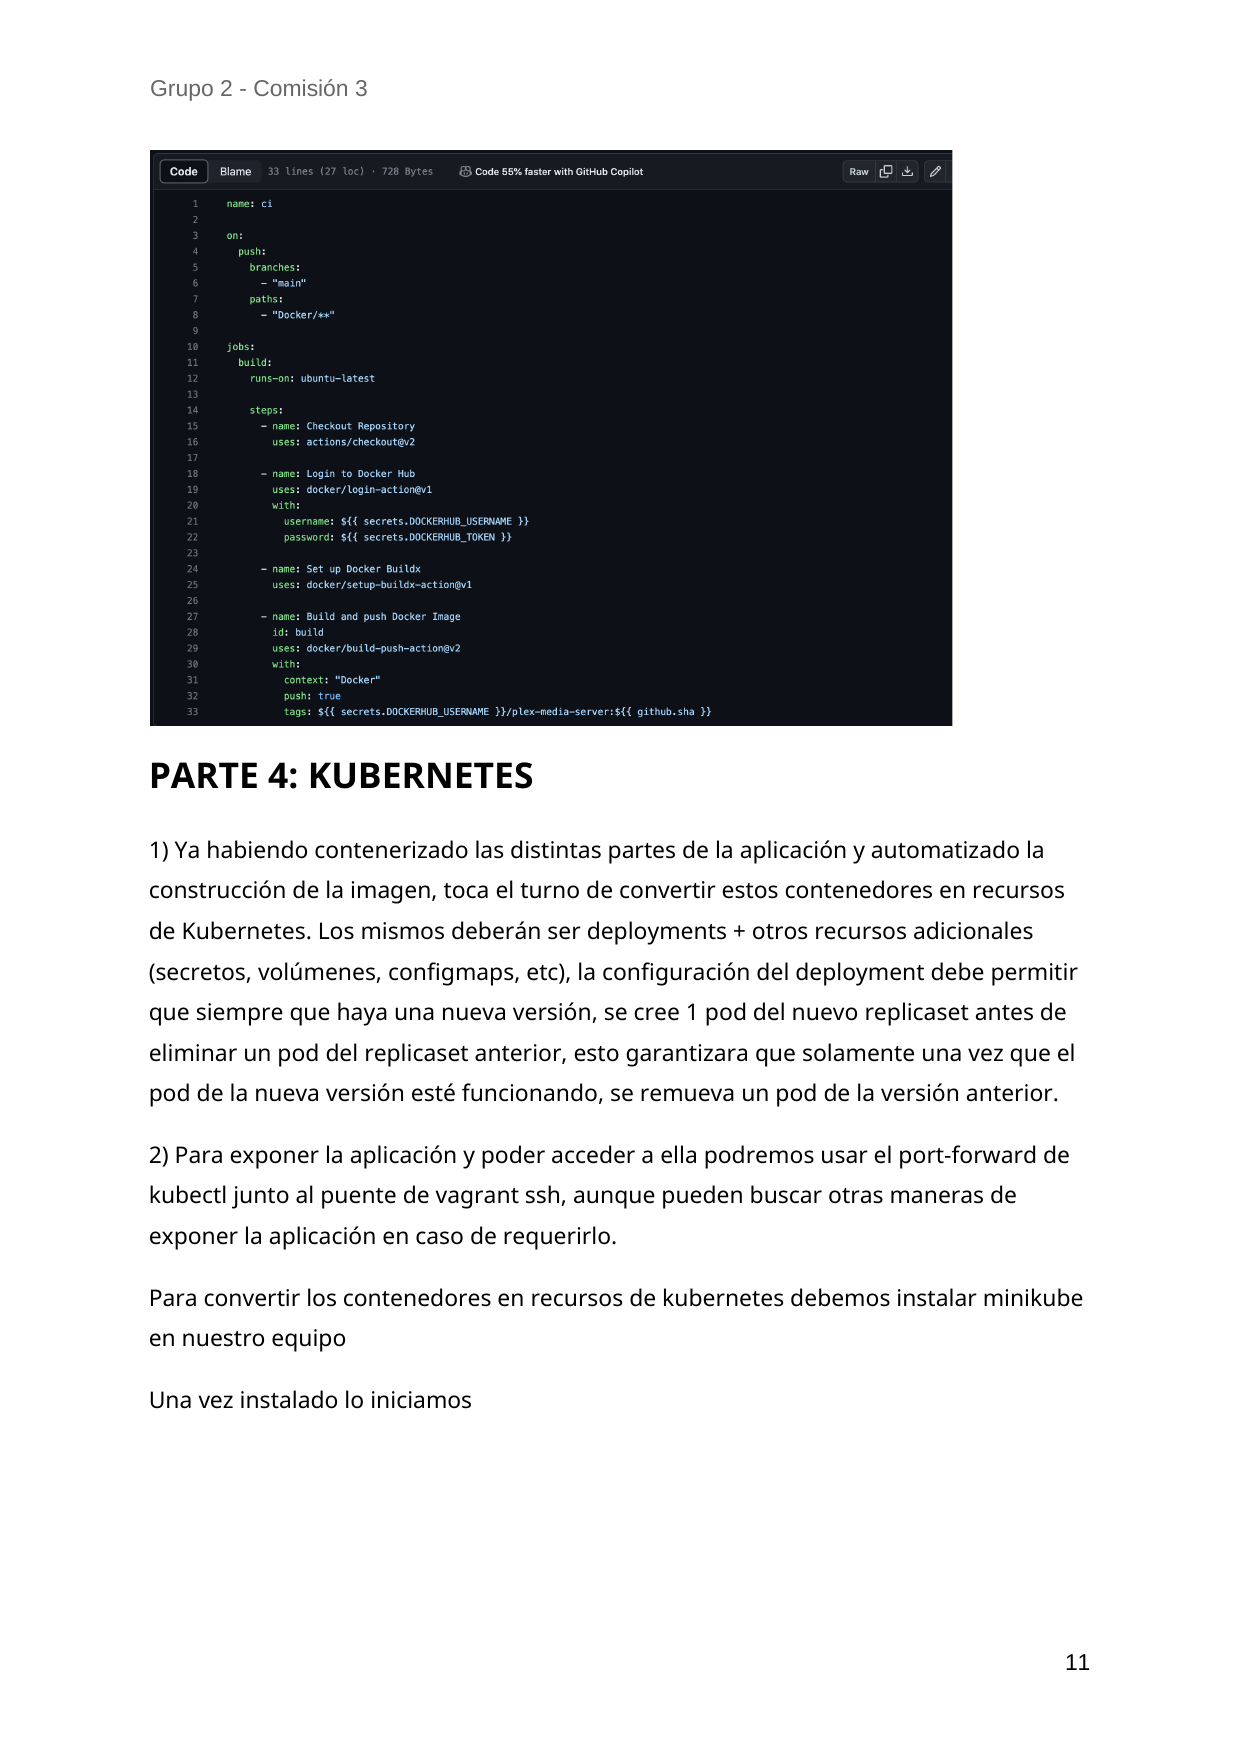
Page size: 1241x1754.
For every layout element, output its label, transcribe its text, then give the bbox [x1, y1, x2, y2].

picture [150, 150, 953, 726]
text 1) Ya habiendo contenerizado las distintas partes de la aplicación y automatizado la construcción de la imagen, toca el turno de convertir estos contenedores en recursos de Kubernetes. Los mismos deberán ser deployments + otros recursos adicionales (secretos, volúmenes, configmaps, etc), la configuración del deployment debe permitir que siempre que haya una nueva versión, se cree 1 pod del nuevo replicaset antes de eliminar un pod del replicaset anterior, esto garantizara que solamente una vez que el pod de la nueva versión esté funcionando, se remueva un pod de la versión anterior. [148, 833, 1092, 1108]
text Para convertir los contenedores en recursos de kubernetes debemos instalar minikube en nuestro equipo [148, 1281, 1092, 1353]
text 2) Para exponer la aplicación y poder acceder a ella podremos usar el port-forward de kubectl junto al puente de vagrant ssh, aunque pueden buscar otras maneras de exponer la aplicación en caso de requerirlo. [148, 1139, 1092, 1251]
text Una vez instalado lo iniciamos [148, 1383, 1092, 1415]
text PARTE 4: KUBERNETES [148, 750, 1092, 798]
